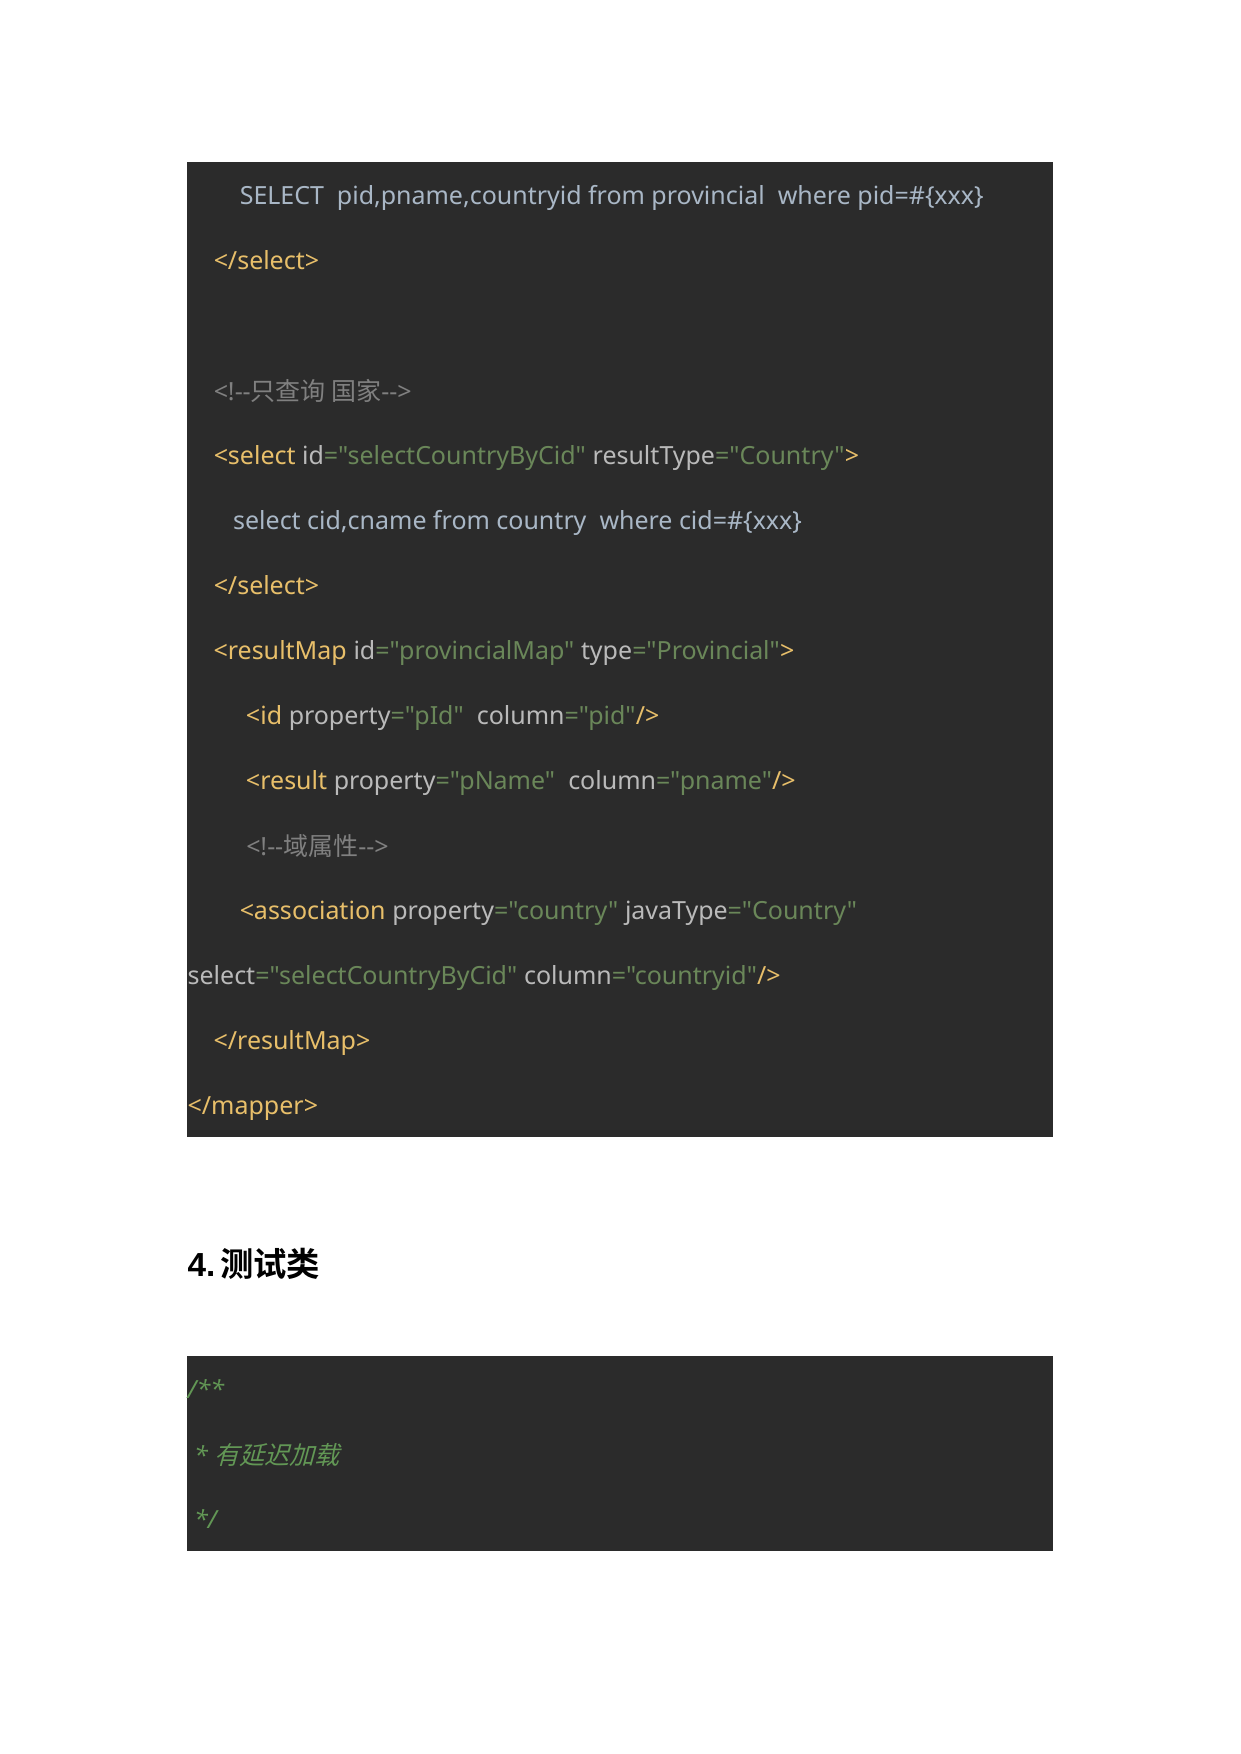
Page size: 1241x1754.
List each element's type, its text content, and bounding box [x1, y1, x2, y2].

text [187, 162, 1053, 1137]
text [187, 1356, 1053, 1551]
subtitle 测试类 [187, 1229, 1053, 1294]
